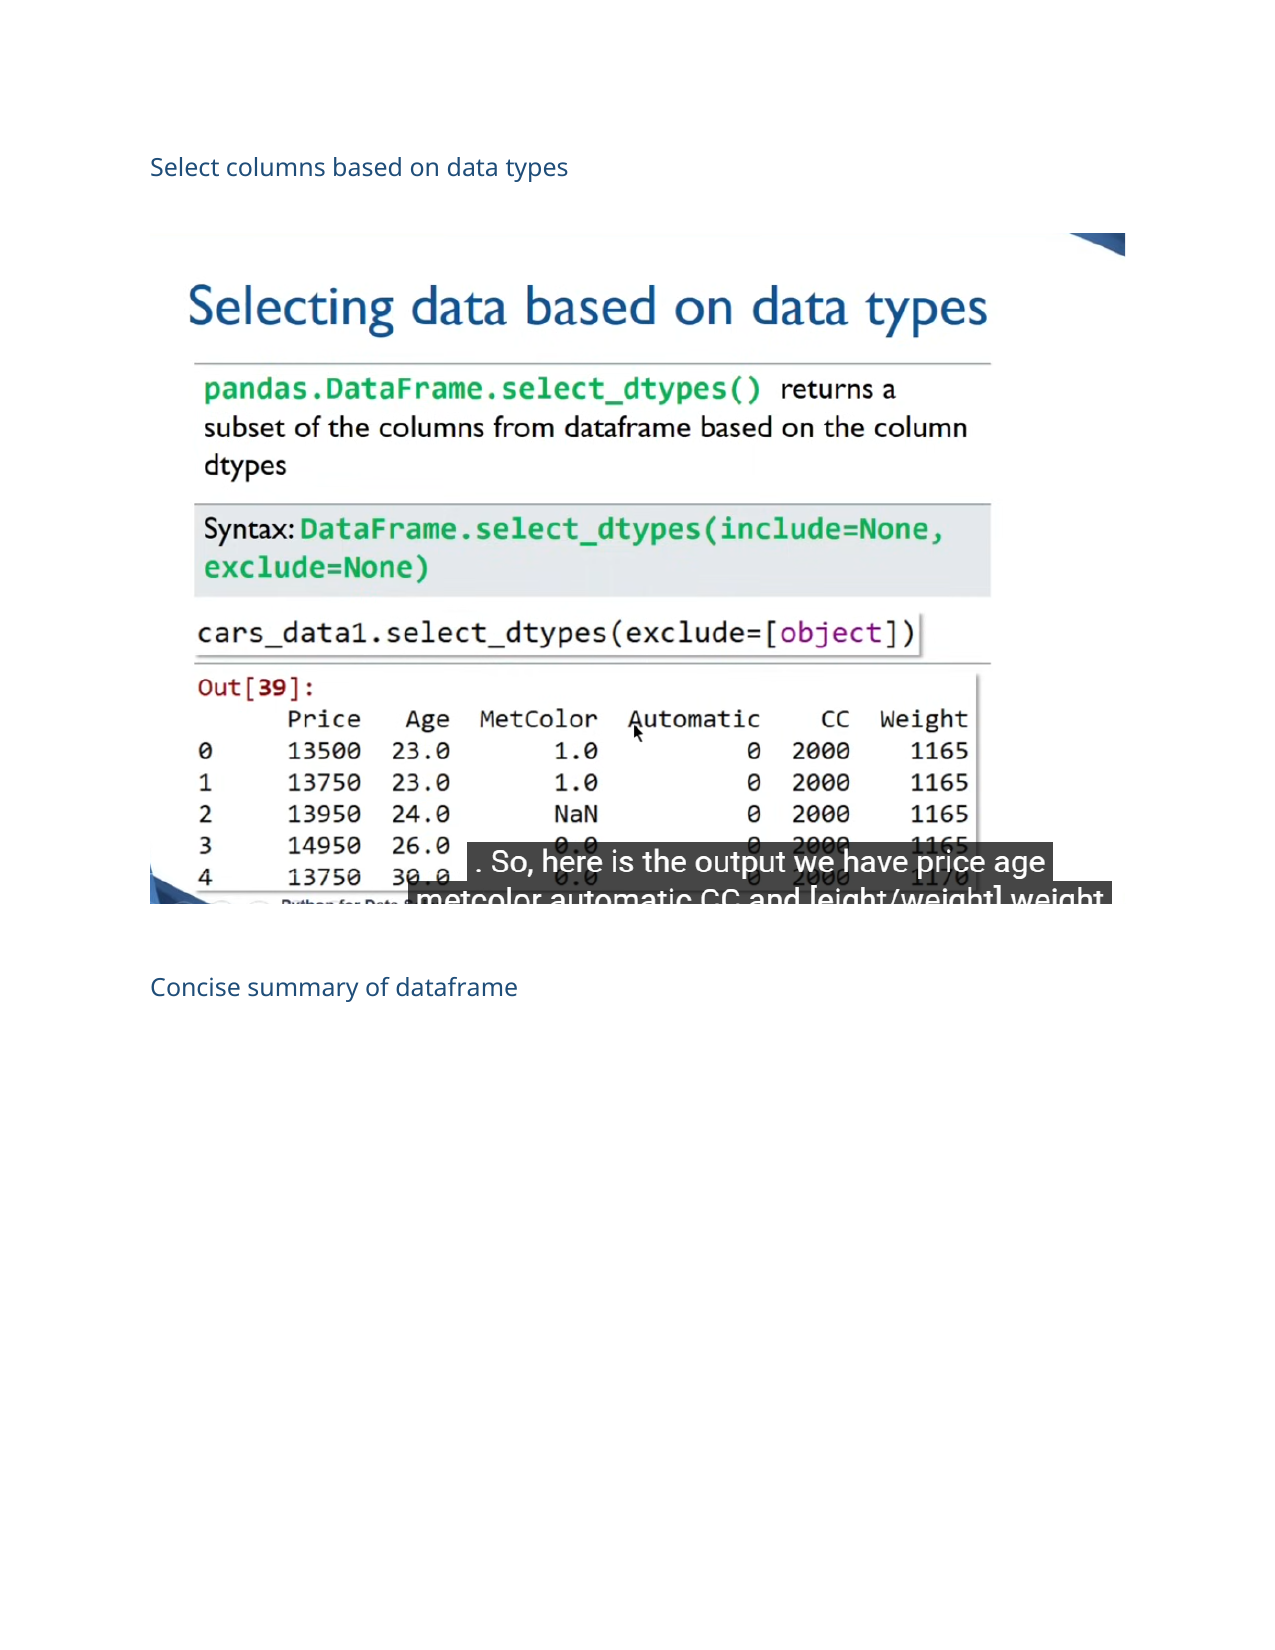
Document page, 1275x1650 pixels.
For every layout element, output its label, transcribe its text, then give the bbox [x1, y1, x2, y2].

subtitle Select columns based on data types [150, 150, 1125, 184]
picture [150, 233, 1125, 904]
subtitle Concise summary of dataframe [150, 969, 1125, 1003]
